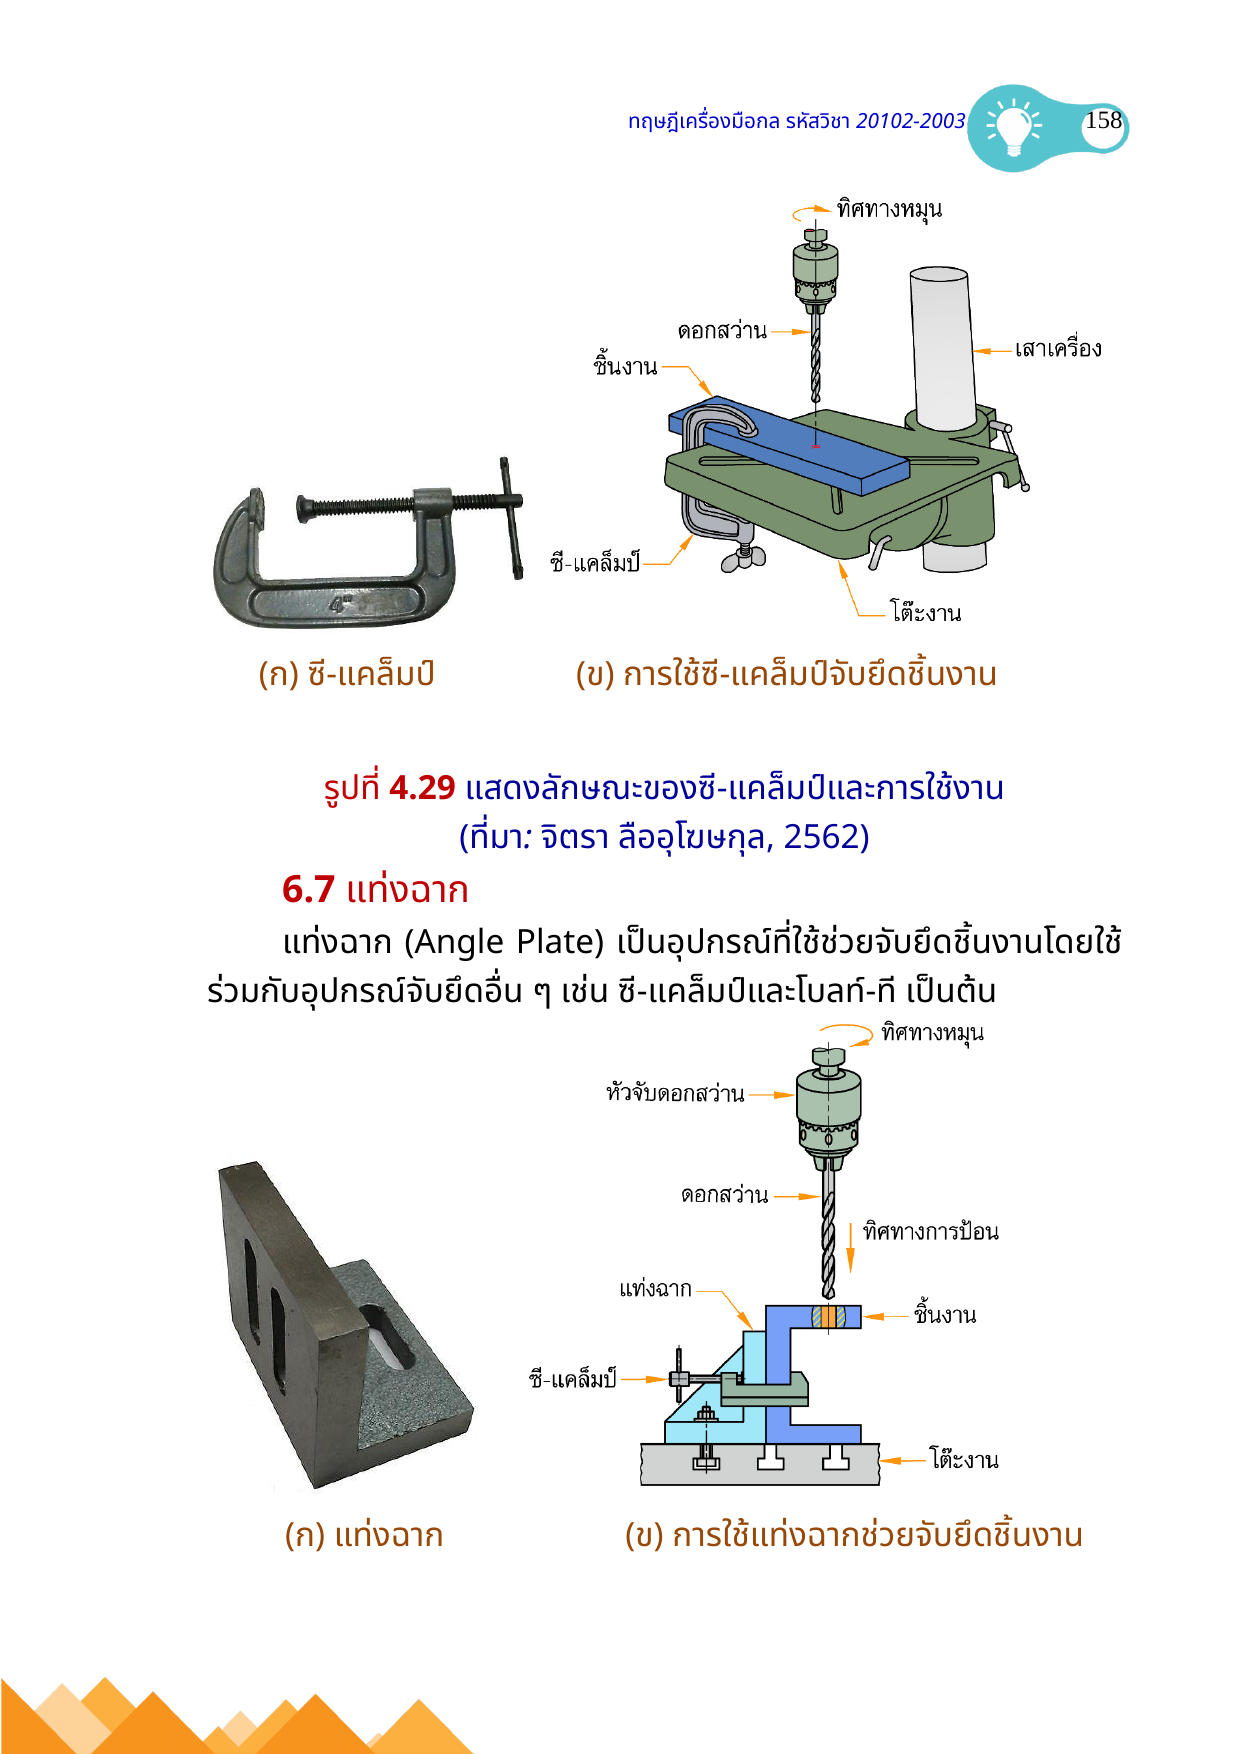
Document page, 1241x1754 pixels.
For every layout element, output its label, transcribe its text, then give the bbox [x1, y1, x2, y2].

text 6.7 แท่งฉาก [207, 862, 1122, 918]
text รูปที่ 4.29 แสดงลักษณะของซี-แคล็มป์และการใช้งาน [207, 764, 1122, 813]
picture [178, 50, 1168, 180]
picture [521, 1016, 1018, 1494]
picture [550, 188, 1106, 636]
text (ก) ซี-แคล็มป์ (ข) การใช้ซี-แคล็มป์จับยึดชิ้นงาน [207, 650, 1122, 699]
text (ที่มา: จิตรา ลืออุโฆษกุล, 2562) [207, 813, 1122, 862]
picture [1, 1556, 1240, 1754]
text แท่งฉาก (Angle Plate) เป็นอุปกรณ์ที่ใช้ช่วยจับยึดชิ้นงานโดยใช้ร่วมกับอุปกรณ์จับยึดอื่น ๆ เช่น ซี-แคล็มป์และโบลท์-ที เป็นต้น [207, 918, 1122, 1016]
text (ก) แท่งฉาก (ข) การใช้แท่งฉากช่วยจับยึดชิ้นงาน [207, 1510, 1122, 1559]
picture [206, 453, 537, 636]
picture [206, 1154, 478, 1494]
